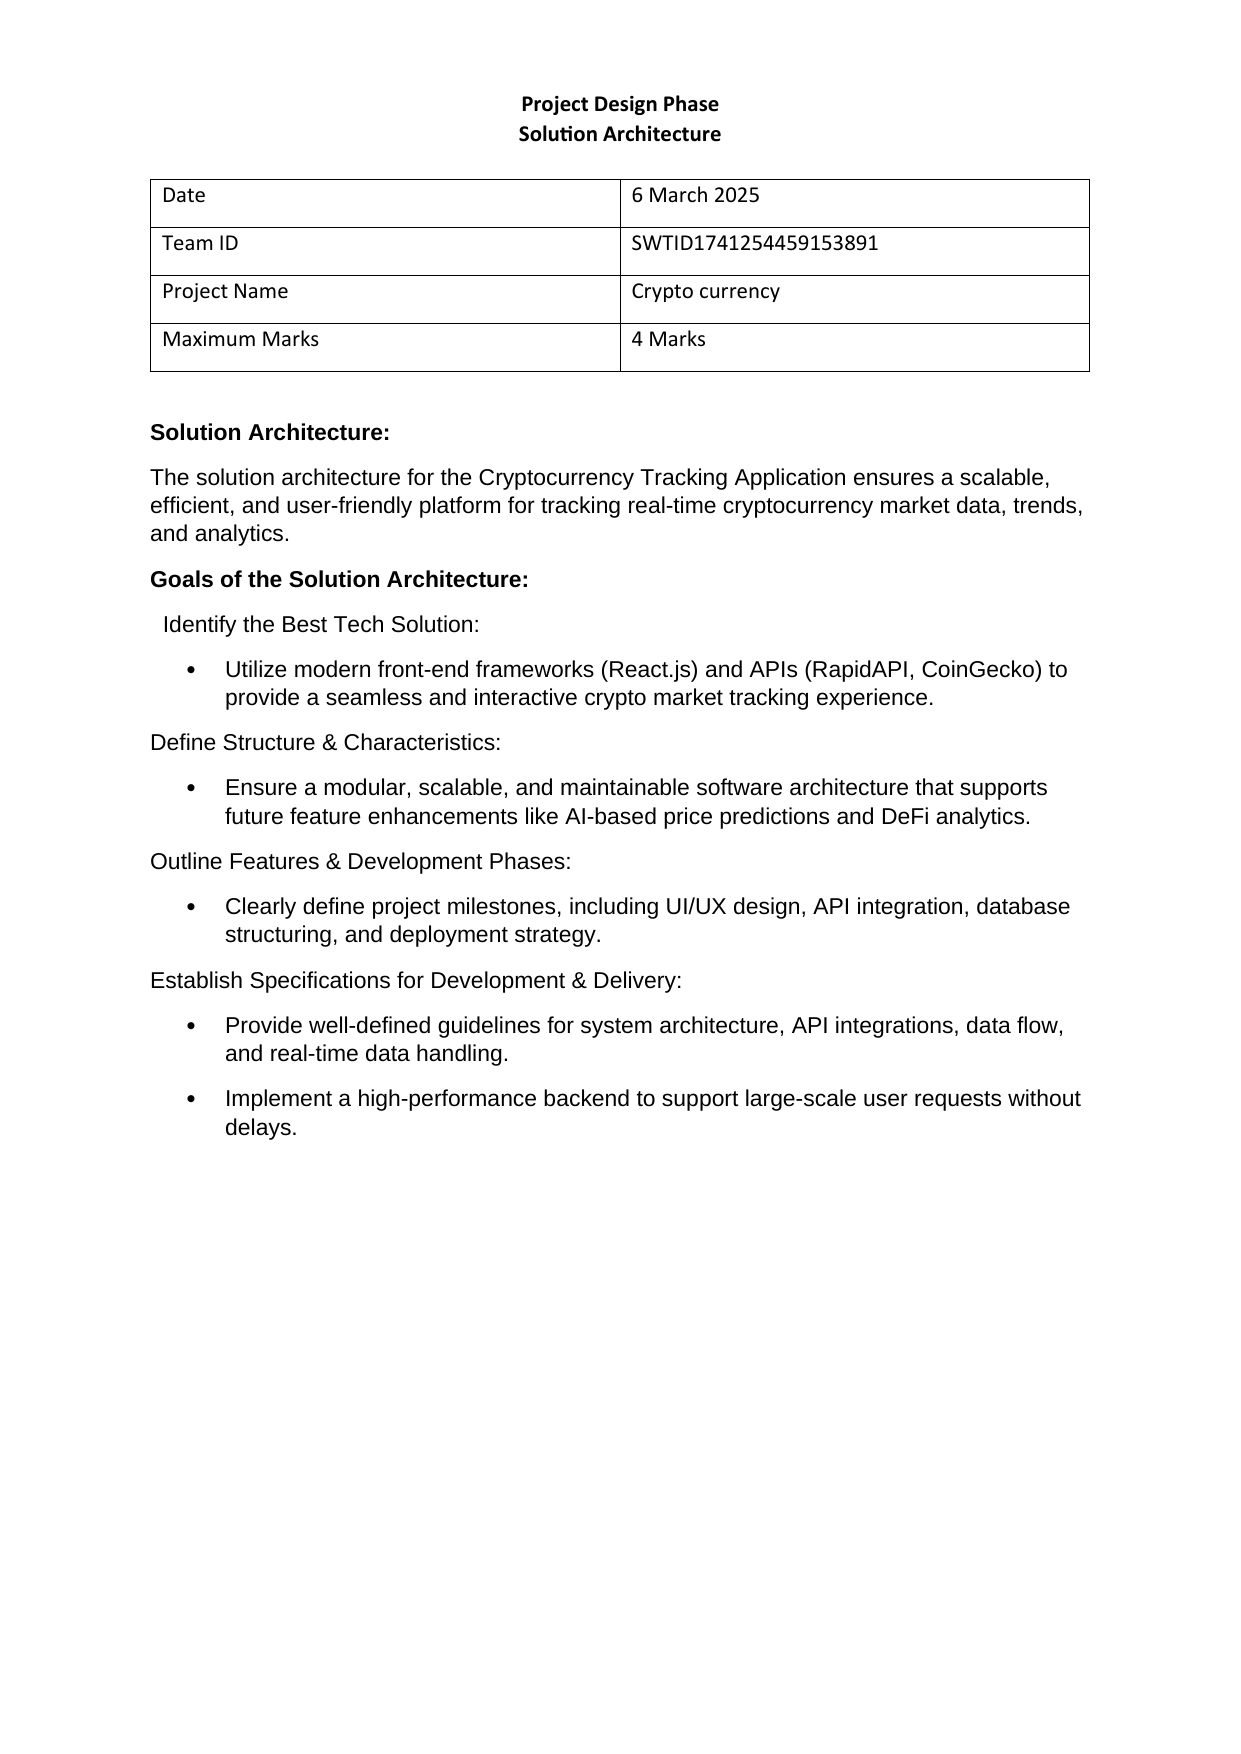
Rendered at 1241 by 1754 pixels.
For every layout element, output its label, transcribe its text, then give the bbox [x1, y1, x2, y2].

text Establish Specifications for Development & Delivery: [150, 967, 1090, 993]
table_cell Maximum Marks [151, 324, 620, 371]
list Clearly define project milestones, including UI/UX design, API integration, database structuring, and deployment strategy. [187, 893, 1090, 948]
text The solution architecture for the Cryptocurrency Tracking Application ensures a scalable, efficient, and user-friendly platform for tracking real-time cryptocurrency market data, trends, and analytics. [150, 463, 1090, 547]
text Goals of the Solution Architecture: [150, 566, 1090, 592]
text Solution Architecture: [150, 418, 1090, 445]
table_header 6 March 2025 [621, 180, 1089, 227]
table_header Date [151, 180, 620, 227]
text Outline Features & Development Phases: [150, 848, 1090, 874]
list Utilize modern front-end frameworks (React.js) and APIs (RapidAPI, CoinGecko) to provide a seamless and interactive crypto market tracking experience. [187, 656, 1090, 711]
text Project Design Phase [150, 89, 1090, 117]
list Implement a high-performance backend to support large-scale user requests without delays. [187, 1085, 1090, 1140]
list Provide well-defined guidelines for system architecture, API integrations, data flow, and real-time data handling. [187, 1012, 1090, 1066]
table_cell Team ID [151, 228, 620, 275]
list Ensure a modular, scalable, and maintainable software architecture that supports future feature enhancements like AI-based price predictions and DeFi analytics. [187, 774, 1090, 829]
table_cell 4 Marks [621, 324, 1089, 371]
text Solution Architecture [150, 119, 1090, 147]
text Identify the Best Tech Solution: [150, 611, 1090, 637]
table_cell Project Name [151, 276, 620, 323]
table_cell SWTID1741254459153891 [621, 228, 1089, 275]
text Define Structure & Characteristics: [150, 729, 1090, 756]
table_cell Crypto currency [621, 276, 1089, 323]
